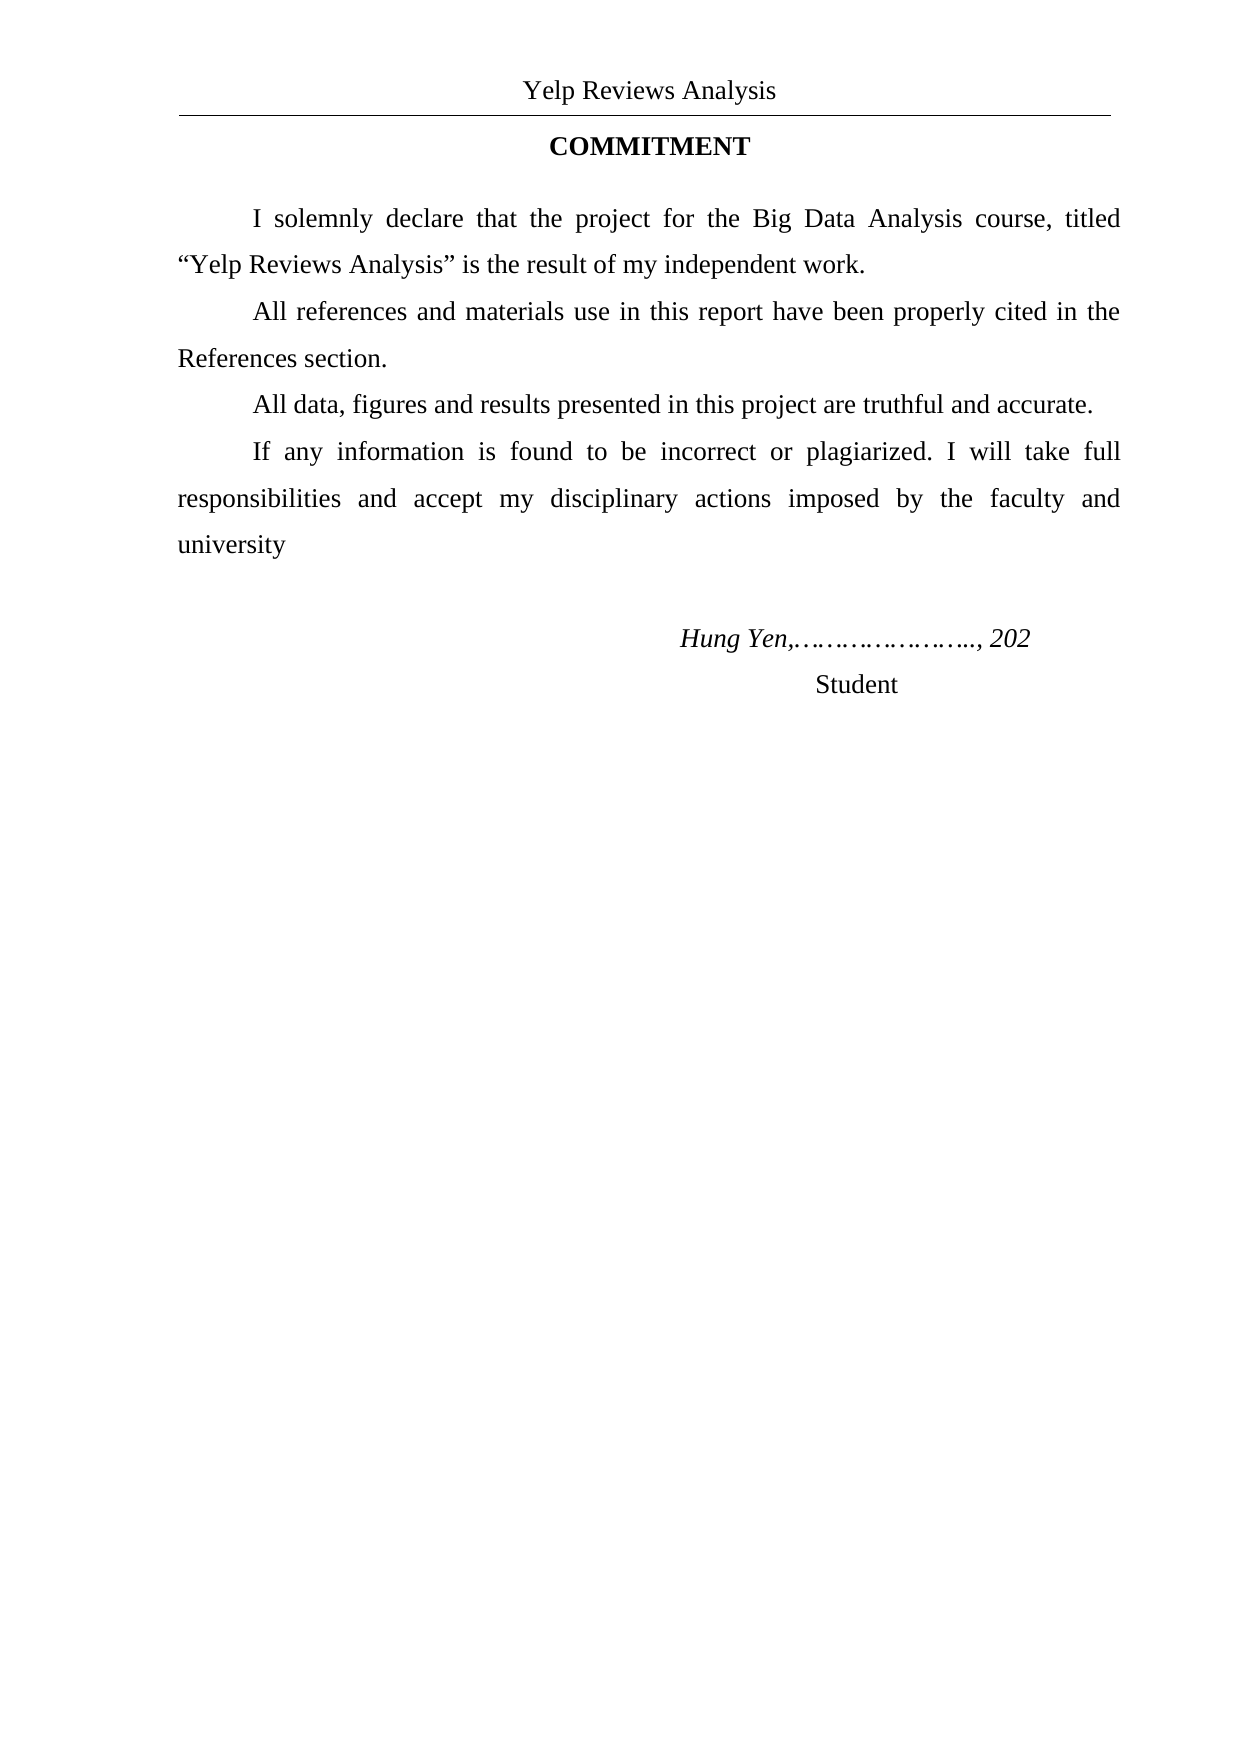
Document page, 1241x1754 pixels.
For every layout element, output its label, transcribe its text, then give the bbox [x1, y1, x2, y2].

text All data, figures and results presented in this project are truthful and accurate. [177, 388, 1122, 419]
text Student [178, 668, 1122, 699]
text If any information is found to be incorrect or plagiarized. I will take full responsibilities and accept my disciplinary actions imposed by the faculty and university [177, 435, 1122, 559]
text Hung Yen,………………….., 202 [178, 622, 1122, 653]
text I solemnly declare that the project for the Big Data Analysis course, titled “Yelp Reviews Analysis” is the result of my independent work. [177, 202, 1122, 279]
text All references and materials use in this report have been properly cited in the References section. [177, 295, 1122, 373]
text COMMITMENT [177, 130, 1122, 161]
